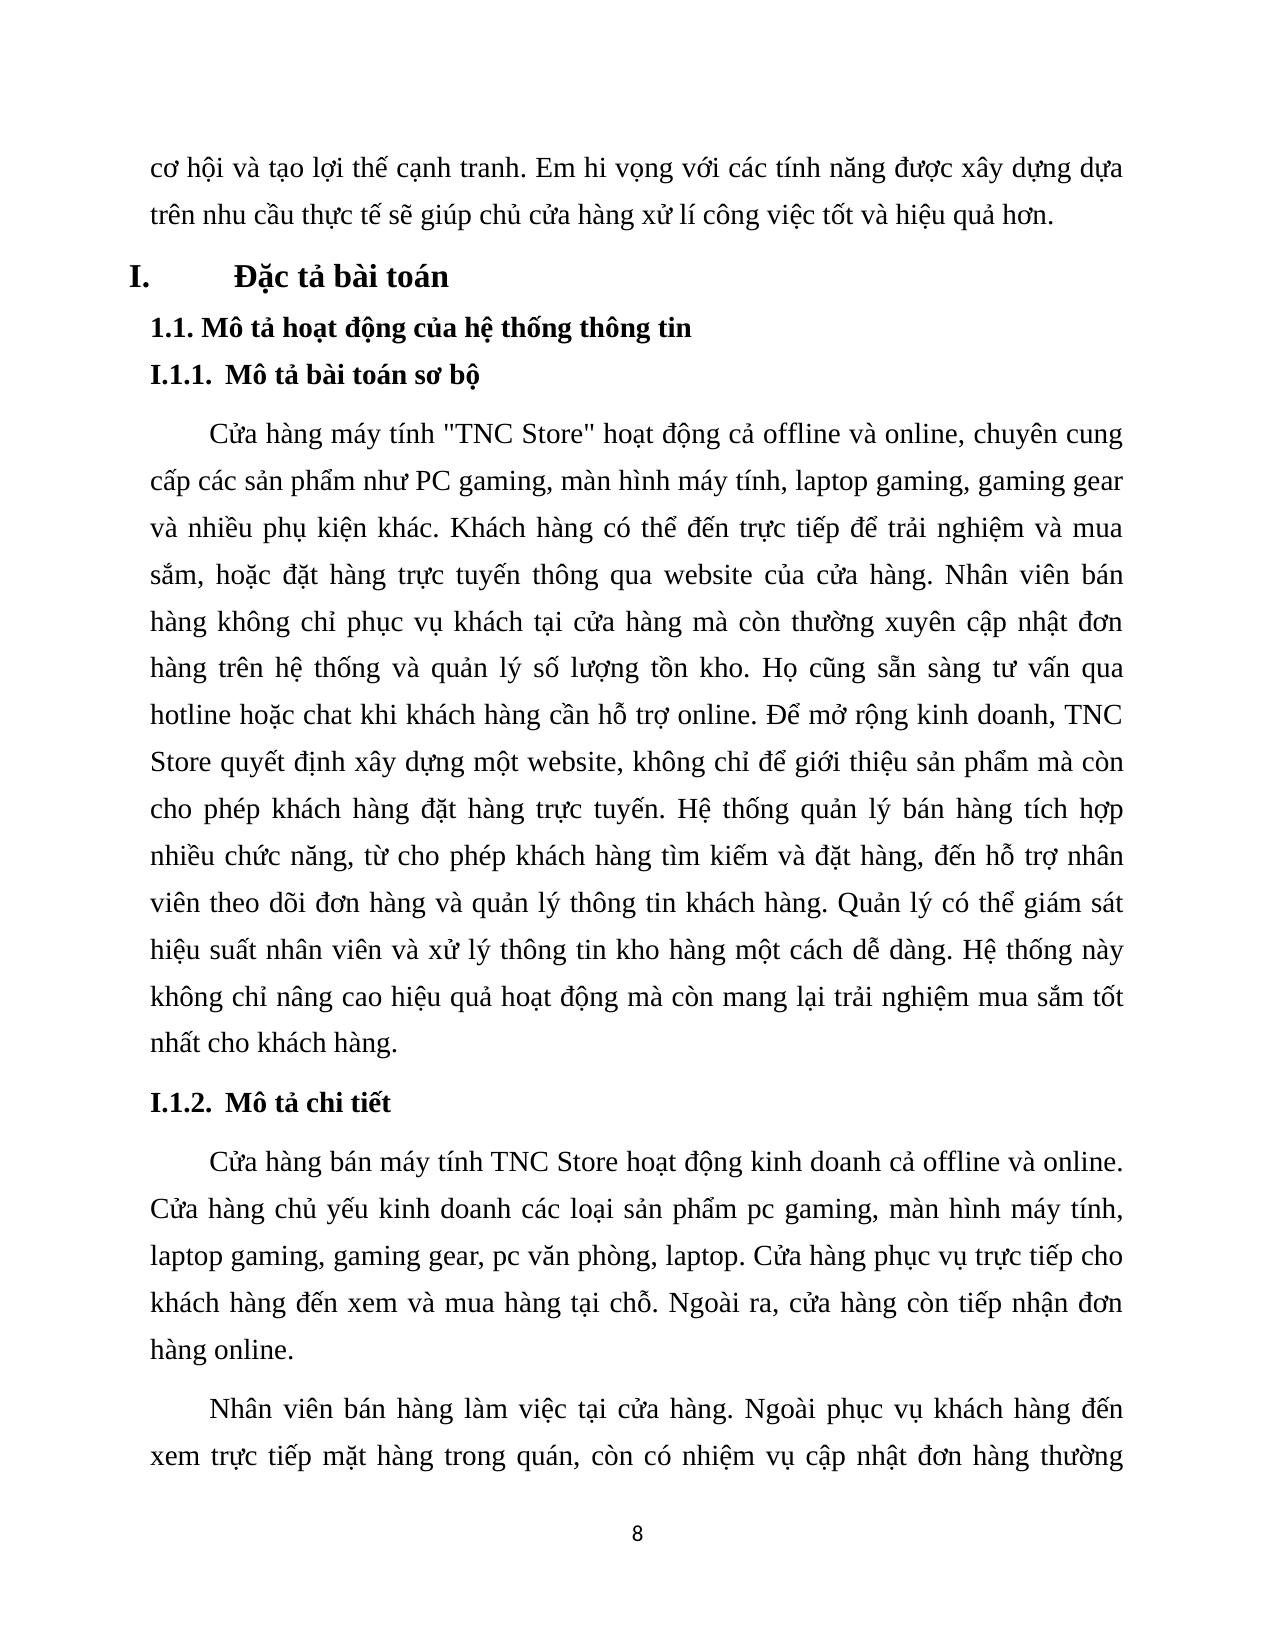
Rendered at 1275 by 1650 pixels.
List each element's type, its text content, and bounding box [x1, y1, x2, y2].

list Mô tả chi tiết [150, 1085, 1125, 1118]
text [150, 150, 1125, 230]
text Cửa hàng máy tính "TNC Store" hoạt động cả offline và online, chuyên cung cấp các sản phẩm như PC gaming, màn hình máy tính, laptop gaming, gaming gear và nhiều phụ kiện khác. Khách hàng có thể đến trực tiếp để trải nghiệm và mua sắm, hoặc đặt hàng trực tuyến thông qua website của cửa hàng. Nhân viên bán hàng không chỉ phục vụ khách tại cửa hàng mà còn thường xuyên cập nhật đơn hàng trên hệ thống và quản lý số lượng tồn kho. Họ cũng sẵn sàng tư vấn qua hotline hoặc chat khi khách hàng cần hỗ trợ online. Để mở rộng kinh doanh, TNC Store quyết định xây dựng một website, không chỉ để giới thiệu sản phẩm mà còn cho phép khách hàng đặt hàng trực tuyến. Hệ thống quản lý bán hàng tích hợp nhiều chức năng, từ cho phép khách hàng tìm kiếm và đặt hàng, đến hỗ trợ nhân viên theo dõi đơn hàng và quản lý thông tin khách hàng. Quản lý có thể giám sát hiệu suất nhân viên và xử lý thông tin kho hàng một cách dễ dàng. Hệ thống này không chỉ nâng cao hiệu quả hoạt động mà còn mang lại trải nghiệm mua sắm tốt nhất cho khách hàng. [150, 416, 1125, 1059]
list Đặc tả bài toán [150, 256, 1125, 294]
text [150, 1391, 1125, 1472]
text Cửa hàng bán máy tính TNC Store hoạt động kinh doanh cả offline và online. Cửa hàng chủ yếu kinh doanh các loại sản phẩm pc gaming, màn hình máy tính, laptop gaming, gaming gear, pc văn phòng, laptop. Cửa hàng phục vụ trực tiếp cho khách hàng đến xem và mua hàng tại chỗ. Ngoài ra, cửa hàng còn tiếp nhận đơn hàng online. [150, 1144, 1125, 1365]
list Mô tả bài toán sơ bộ [150, 357, 1125, 390]
list 1.1. Mô tả hoạt động của hệ thống thông tin [150, 310, 1125, 343]
